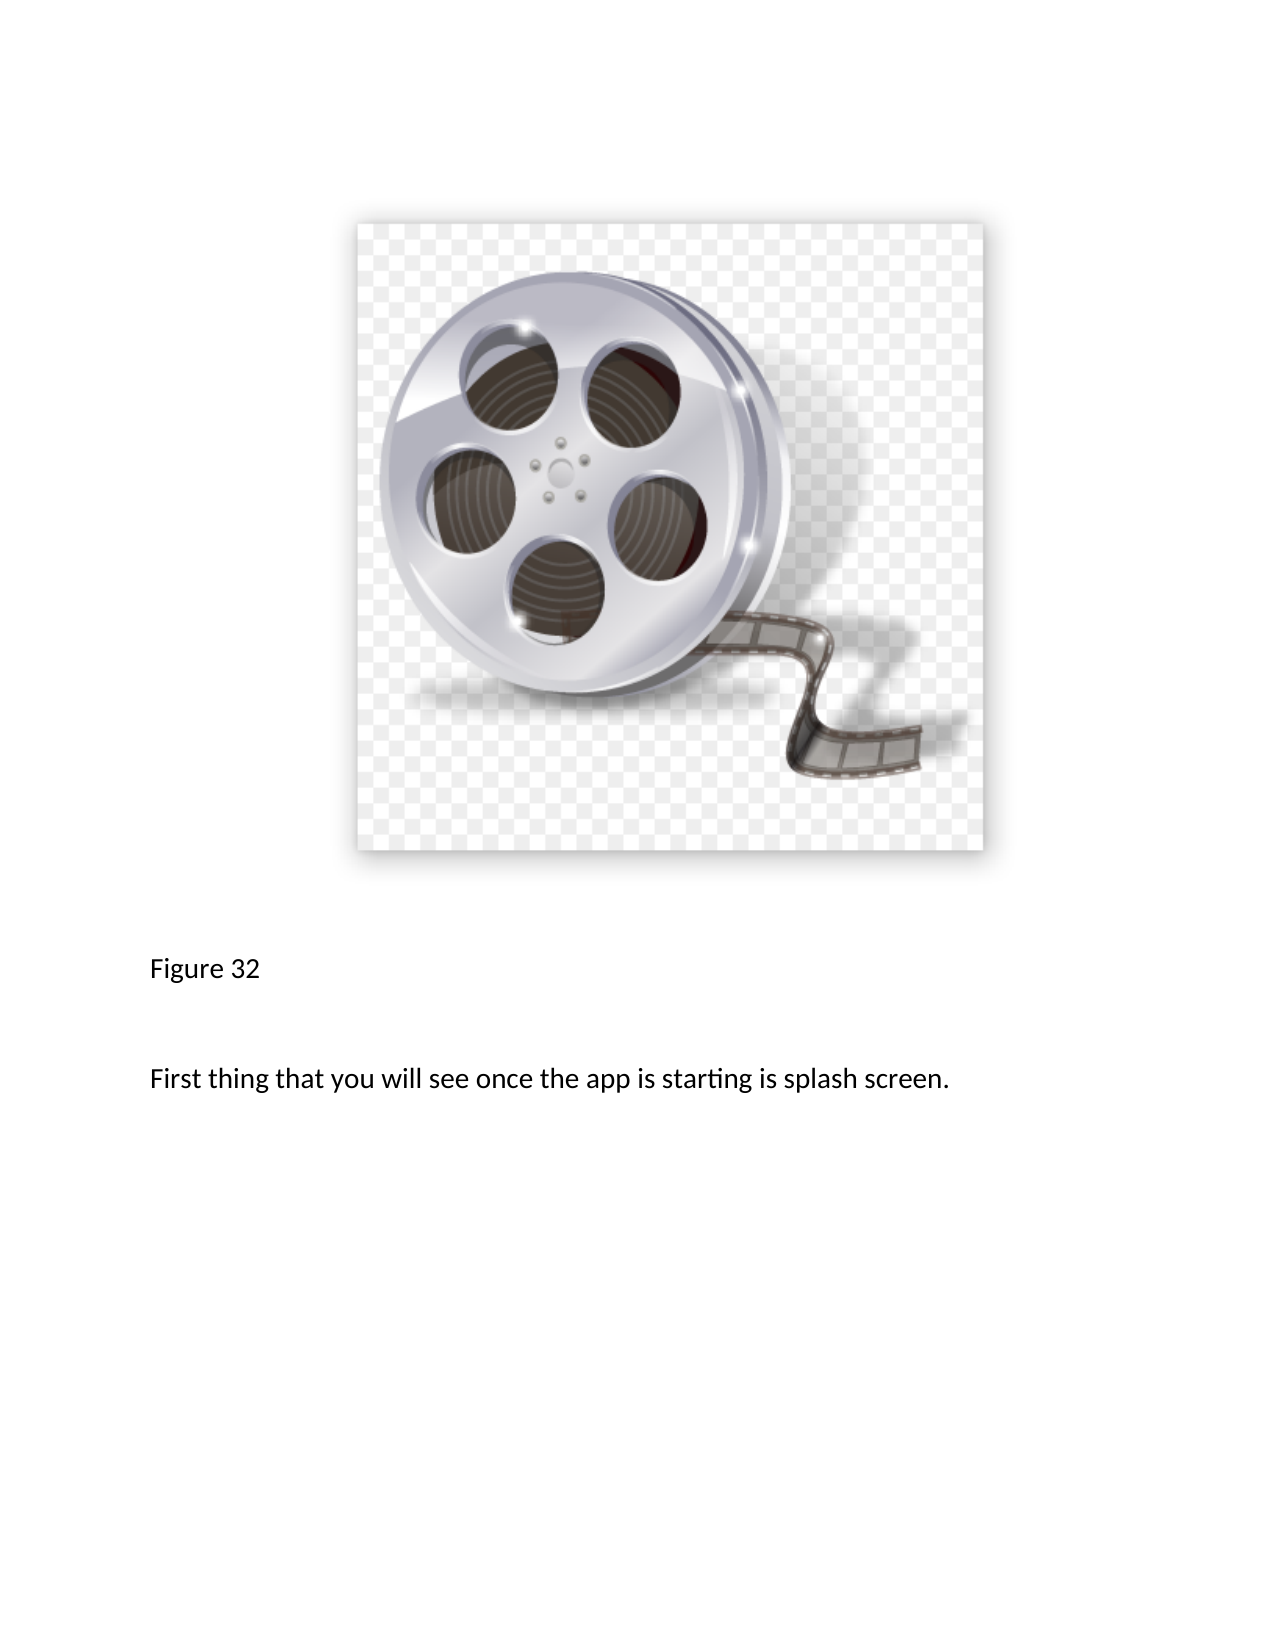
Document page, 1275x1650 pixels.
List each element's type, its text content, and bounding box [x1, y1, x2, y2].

text First thing that you will see once the app is starting is splash screen. [150, 1060, 1125, 1096]
text Figure 32 [150, 950, 1125, 986]
picture [150, 150, 1160, 932]
